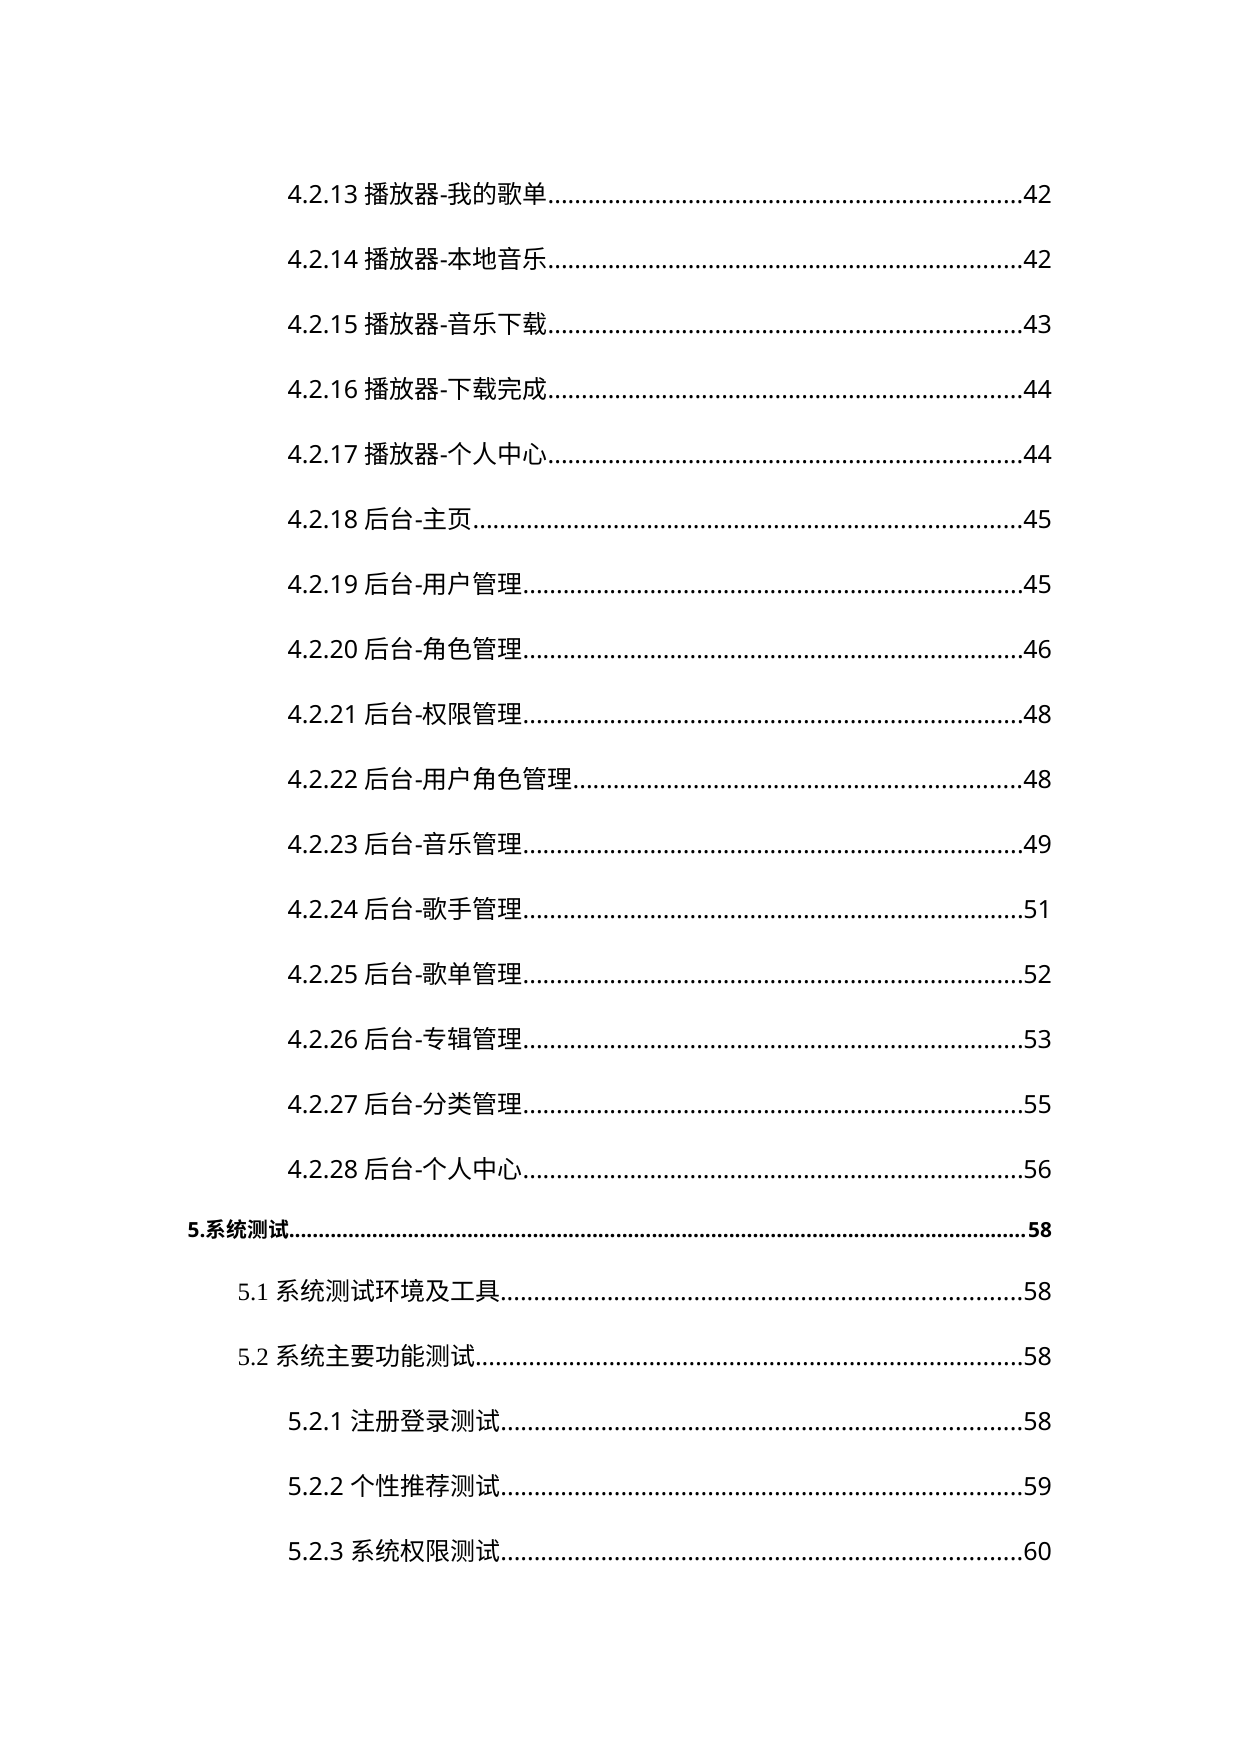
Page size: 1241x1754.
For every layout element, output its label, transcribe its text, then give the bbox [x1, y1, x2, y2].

text 4.2.17 播放器-个人中心 44 [287, 420, 1053, 485]
text 5.2.3 系统权限测试 60 [287, 1517, 1053, 1582]
text 4.2.16 播放器-下载完成 44 [287, 355, 1053, 420]
text 4.2.13 播放器-我的歌单 42 [287, 160, 1053, 225]
text 5.系统测试 58 [187, 1212, 1053, 1245]
text 4.2.27 后台-分类管理 55 [287, 1070, 1053, 1135]
text 4.2.26 后台-专辑管理 53 [287, 1005, 1053, 1070]
text 4.2.15 播放器-音乐下载 43 [287, 290, 1053, 355]
text 4.2.19 后台-用户管理 45 [287, 550, 1053, 615]
text 4.2.22 后台-用户角色管理 48 [287, 745, 1053, 810]
text 5.1 系统测试环境及工具 58 [237, 1257, 1053, 1322]
text 4.2.25 后台-歌单管理 52 [287, 940, 1053, 1005]
text 5.2.1 注册登录测试 58 [287, 1387, 1053, 1452]
text 5.2.2 个性推荐测试 59 [287, 1452, 1053, 1517]
text 4.2.23 后台-音乐管理 49 [287, 810, 1053, 875]
text 4.2.28 后台-个人中心 56 [287, 1135, 1053, 1200]
text 5.2 系统主要功能测试 58 [237, 1322, 1053, 1387]
text 4.2.20 后台-角色管理 46 [287, 615, 1053, 680]
text 4.2.18 后台-主页 45 [287, 485, 1053, 550]
text 4.2.21 后台-权限管理 48 [287, 680, 1053, 745]
text 4.2.24 后台-歌手管理 51 [287, 875, 1053, 940]
text 4.2.14 播放器-本地音乐 42 [287, 225, 1053, 290]
